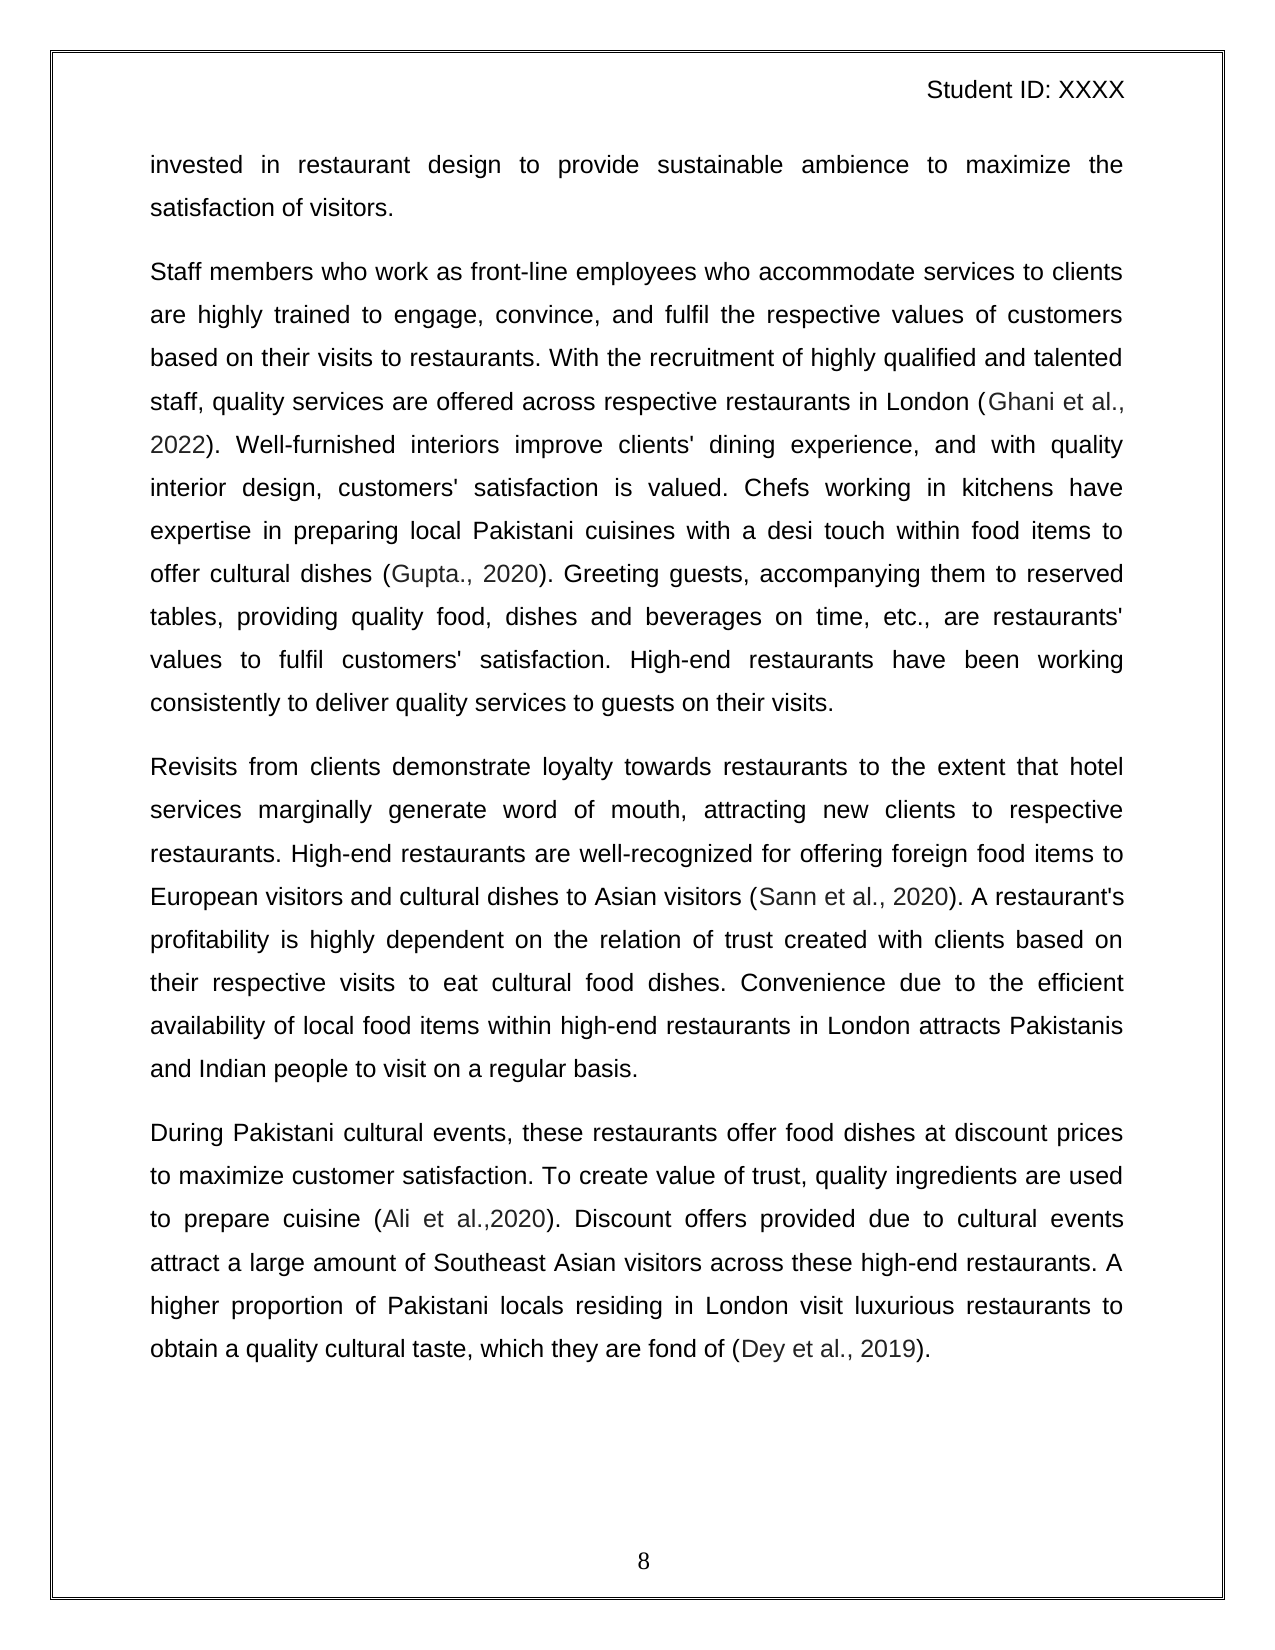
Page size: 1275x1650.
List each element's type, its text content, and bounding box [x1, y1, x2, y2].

text Staff members who work as front-line employees who accommodate services to clients are highly trained to engage, convince, and fulfil the respective values of customers based on their visits to restaurants. With the recruitment of highly qualified and talented staff, quality services are offered across respective restaurants in London (Ghani et al., 2022). Well-furnished interiors improve clients' dining experience, and with quality interior design, customers' satisfaction is valued. Chefs working in kitchens have expertise in preparing local Pakistani cuisines with a desi touch within food items to offer cultural dishes (Gupta., 2020). Greeting guests, accompanying them to reserved tables, providing quality food, dishes and beverages on time, etc., are restaurants' values to fulfil customers' satisfaction. High-end restaurants have been working consistently to deliver quality services to guests on their visits. [150, 257, 1125, 717]
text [150, 150, 1125, 222]
text Revisits from clients demonstrate loyalty towards restaurants to the extent that hotel services marginally generate word of mouth, attracting new clients to respective restaurants. High-end restaurants are well-recognized for offering foreign food items to European visitors and cultural dishes to Asian visitors (Sann et al., 2020). A restaurant's profitability is highly dependent on the relation of trust created with clients based on their respective visits to eat cultural food dishes. Convenience due to the efficient availability of local food items within high-end restaurants in London attracts Pakistanis and Indian people to visit on a regular basis. [150, 752, 1125, 1083]
text During Pakistani cultural events, these restaurants offer food dishes at discount prices to maximize customer satisfaction. To create value of trust, quality ingredients are used to prepare cuisine (Ali et al.,2020). Discount offers provided due to cultural events attract a large amount of Southeast Asian visitors across these high-end restaurants. A higher proportion of Pakistani locals residing in London visit luxurious restaurants to obtain a quality cultural taste, which they are fond of (Dey et al., 2019). [150, 1118, 1125, 1362]
